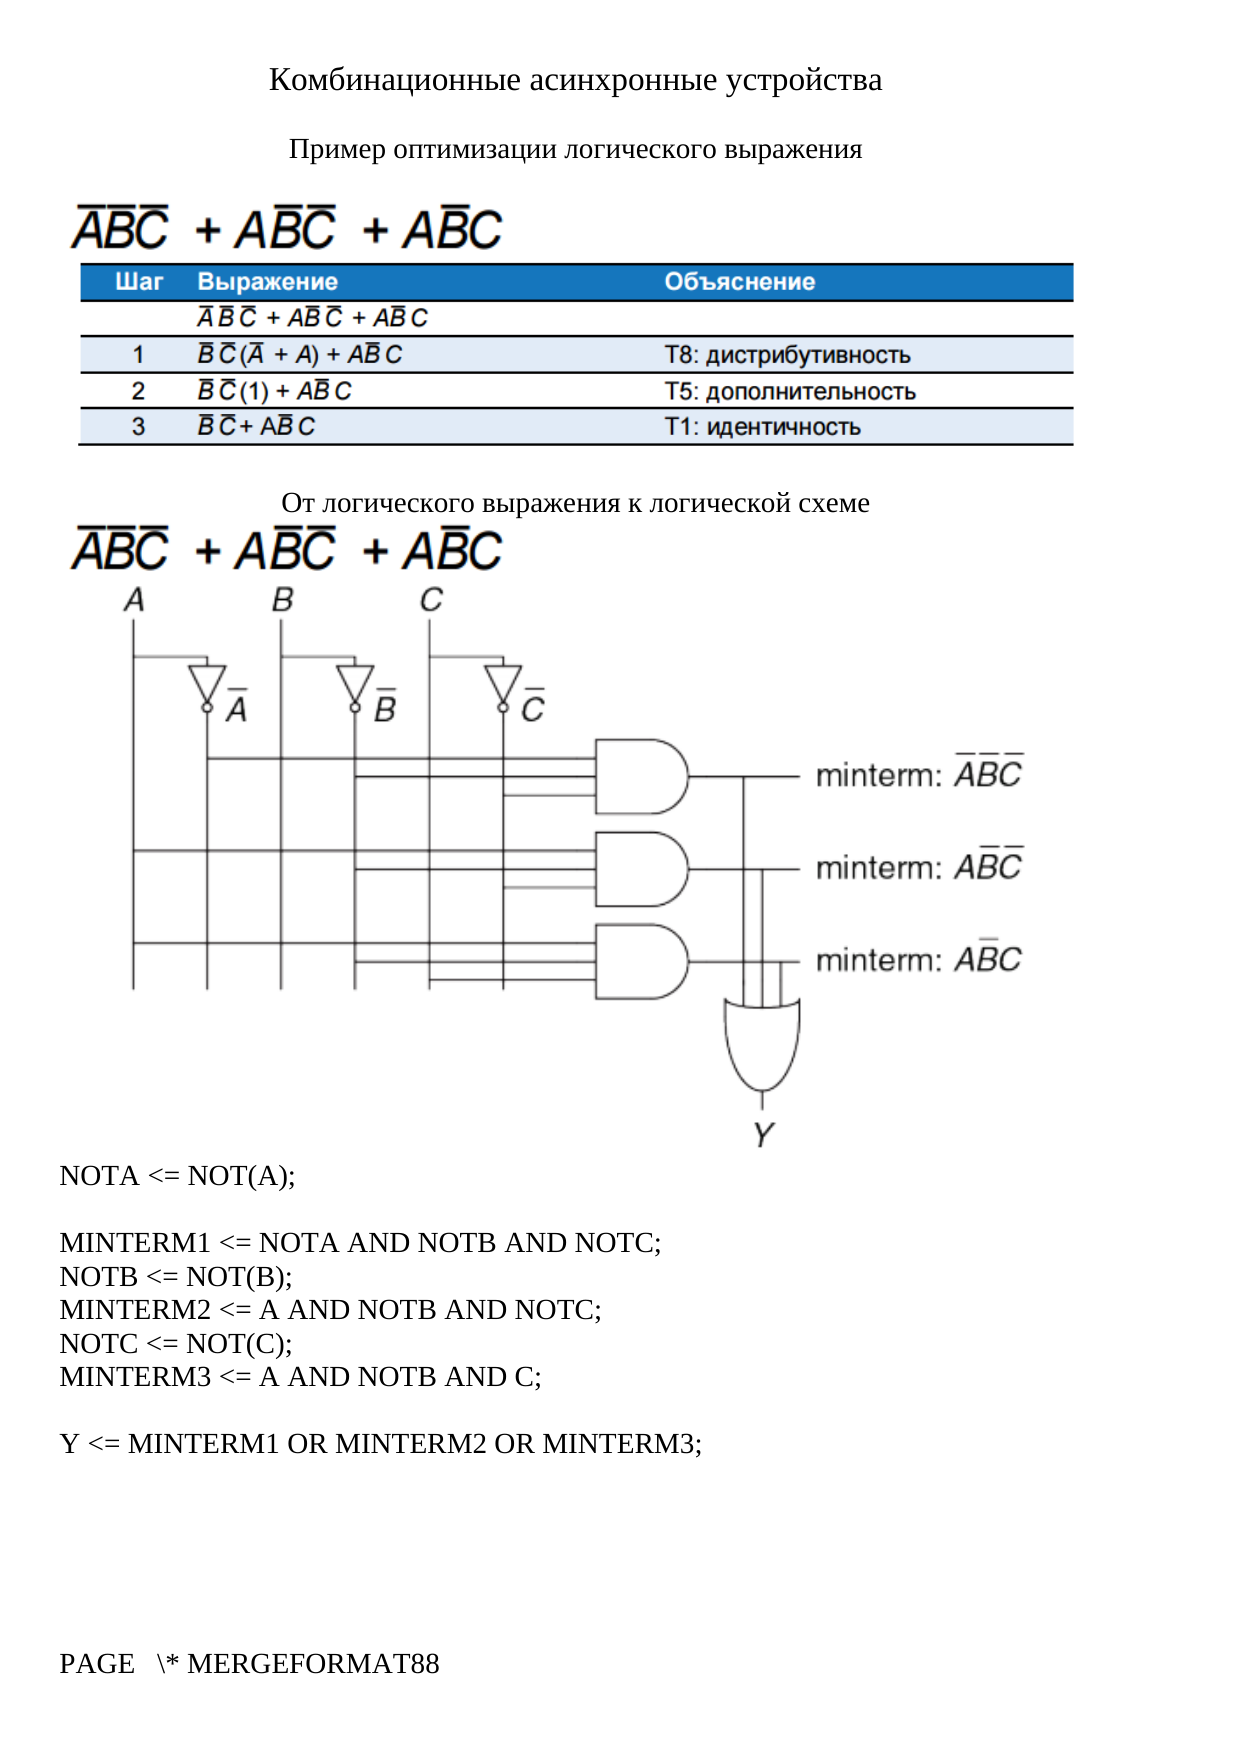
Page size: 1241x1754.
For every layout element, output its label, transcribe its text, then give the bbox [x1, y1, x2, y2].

picture [59, 519, 1046, 1158]
text MINTERM2 <= A AND NOTB AND NOTC; [59, 1292, 1092, 1326]
text Пример оптимизации логического выражения [59, 131, 1092, 164]
subtitle Комбинационные асинхронные устройства [59, 59, 1092, 97]
text NOTC <= NOT(C); [59, 1326, 1092, 1359]
text MINTERM1 <= NOTA AND NOTB AND NOTC; [59, 1225, 1092, 1259]
text От логического выражения к логической схеме [59, 486, 1092, 519]
text NOTA <= NOT(A); [59, 1158, 1092, 1192]
picture [59, 198, 1081, 452]
text MINTERM3 <= A AND NOTB AND C; [59, 1359, 1092, 1393]
text Y <= MINTERM1 OR MINTERM2 OR MINTERM3; [59, 1426, 1092, 1460]
text NOTB <= NOT(В); [59, 1259, 1092, 1292]
